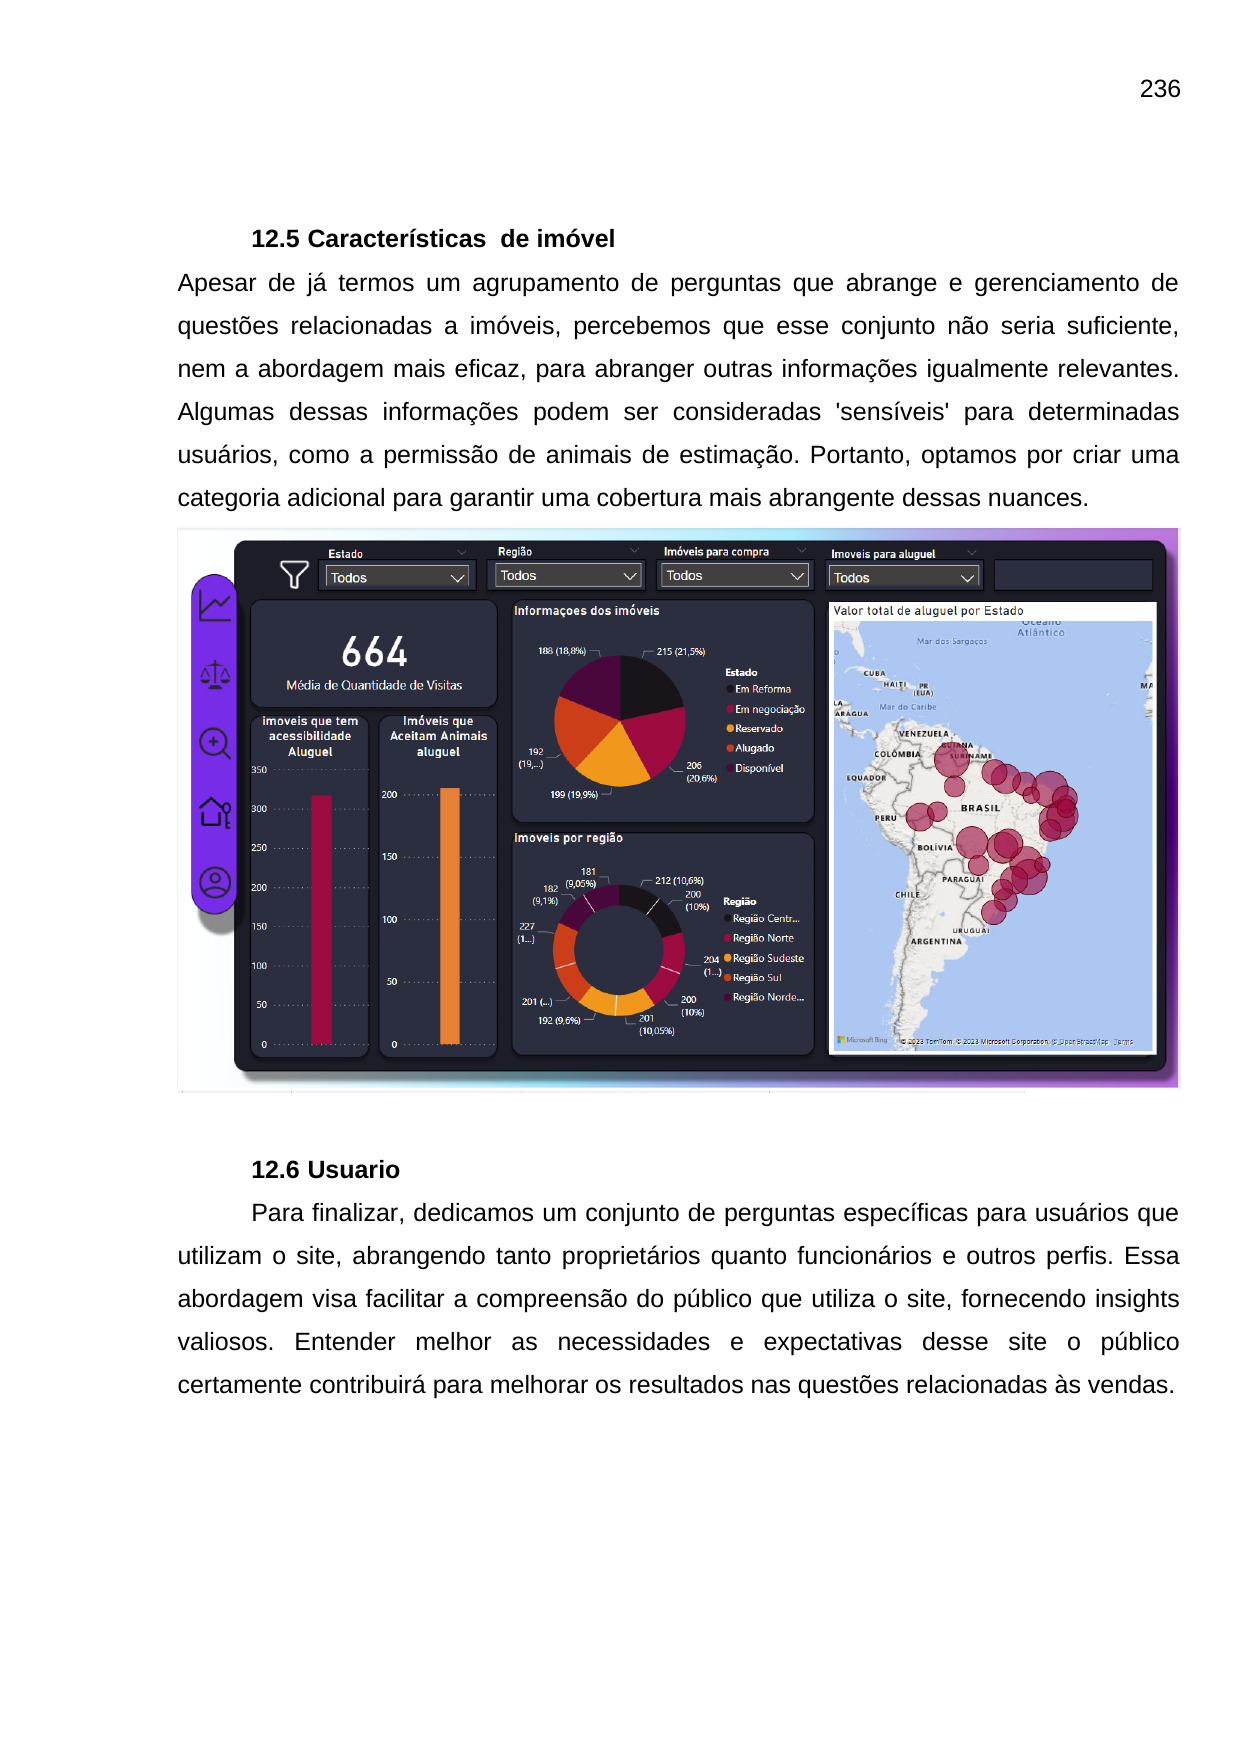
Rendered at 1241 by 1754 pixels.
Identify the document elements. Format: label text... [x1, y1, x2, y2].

picture [177, 526, 1182, 1093]
text Apesar de já termos um agrupamento de perguntas que abrange e gerenciamento de questões relacionadas a imóveis, percebemos que esse conjunto não seria suficiente, nem a abordagem mais eficaz, para abranger outras informações igualmente relevantes. Algumas dessas informações podem ser consideradas 'sensíveis' para determinadas usuários, como a permissão de animais de estimação. Portanto, optamos por criar uma categoria adicional para garantir uma cobertura mais abrangente dessas nuances. [177, 268, 1181, 512]
list Usuario [251, 1155, 1181, 1183]
text Para finalizar, dedicamos um conjunto de perguntas específicas para usuários que utilizam o site, abrangendo tanto proprietários quanto funcionários e outros perfis. Essa abordagem visa facilitar a compreensão do público que utiliza o site, fornecendo insights valiosos. Entender melhor as necessidades e expectativas desse site o público certamente contribuirá para melhorar os resultados nas questões relacionadas às vendas. [177, 1198, 1181, 1399]
list Características de imóvel [251, 224, 1181, 253]
